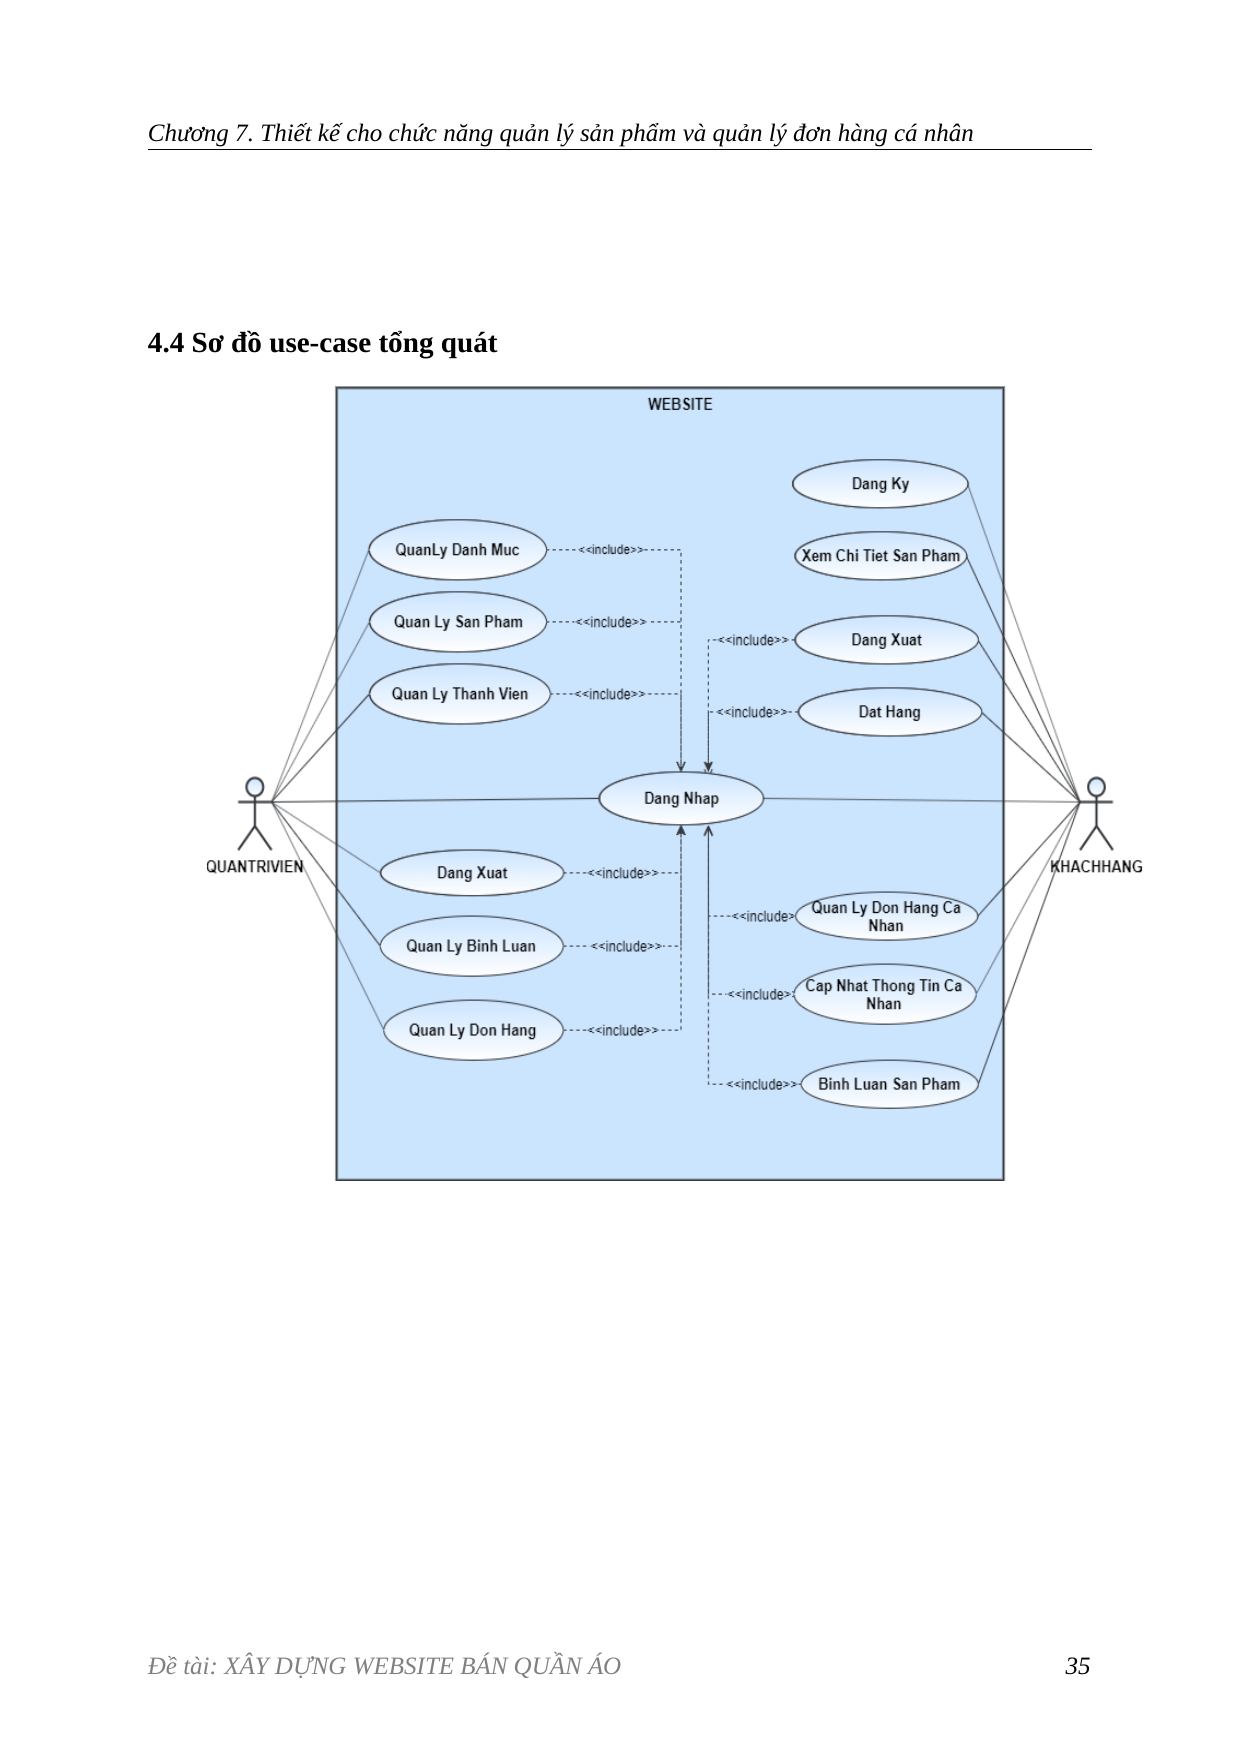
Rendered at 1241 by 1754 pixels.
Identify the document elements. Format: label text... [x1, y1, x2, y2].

subtitle Sơ đồ use-case tổng quát [148, 316, 1092, 362]
picture [206, 386, 1143, 1181]
